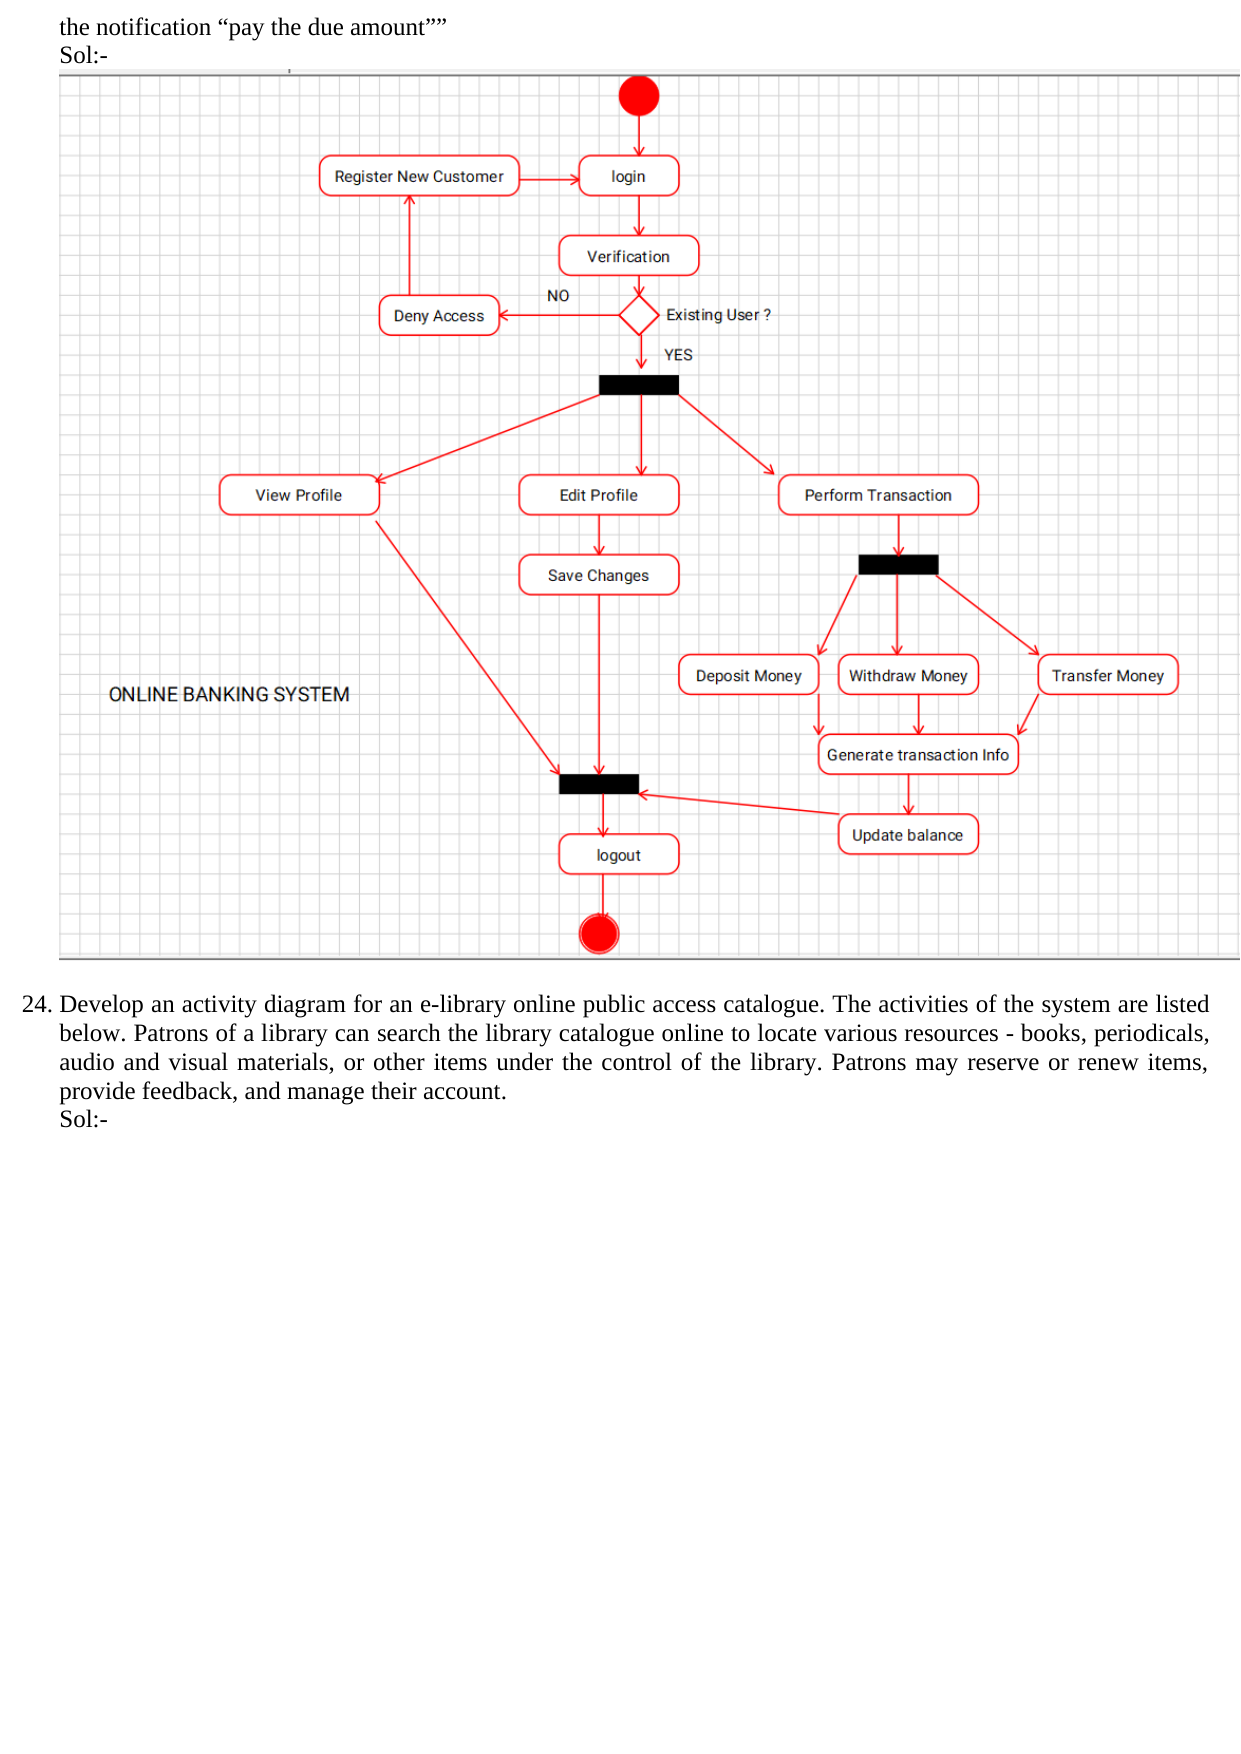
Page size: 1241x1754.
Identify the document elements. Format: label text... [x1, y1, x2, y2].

text Sol:- [59, 41, 1211, 69]
text Sol:- [59, 1104, 1211, 1133]
picture [59, 69, 1240, 961]
list Develop an activity diagram for an e-library online public access catalogue. The activities of the system are listed below. Patrons of a library can search the library catalogue online to locate various resources - books, periodicals, audio and visual materials, or other items under the control of the library. Patrons may reserve or renew items, provide feedback, and manage their account. [22, 989, 1211, 1104]
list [22, 12, 1211, 41]
